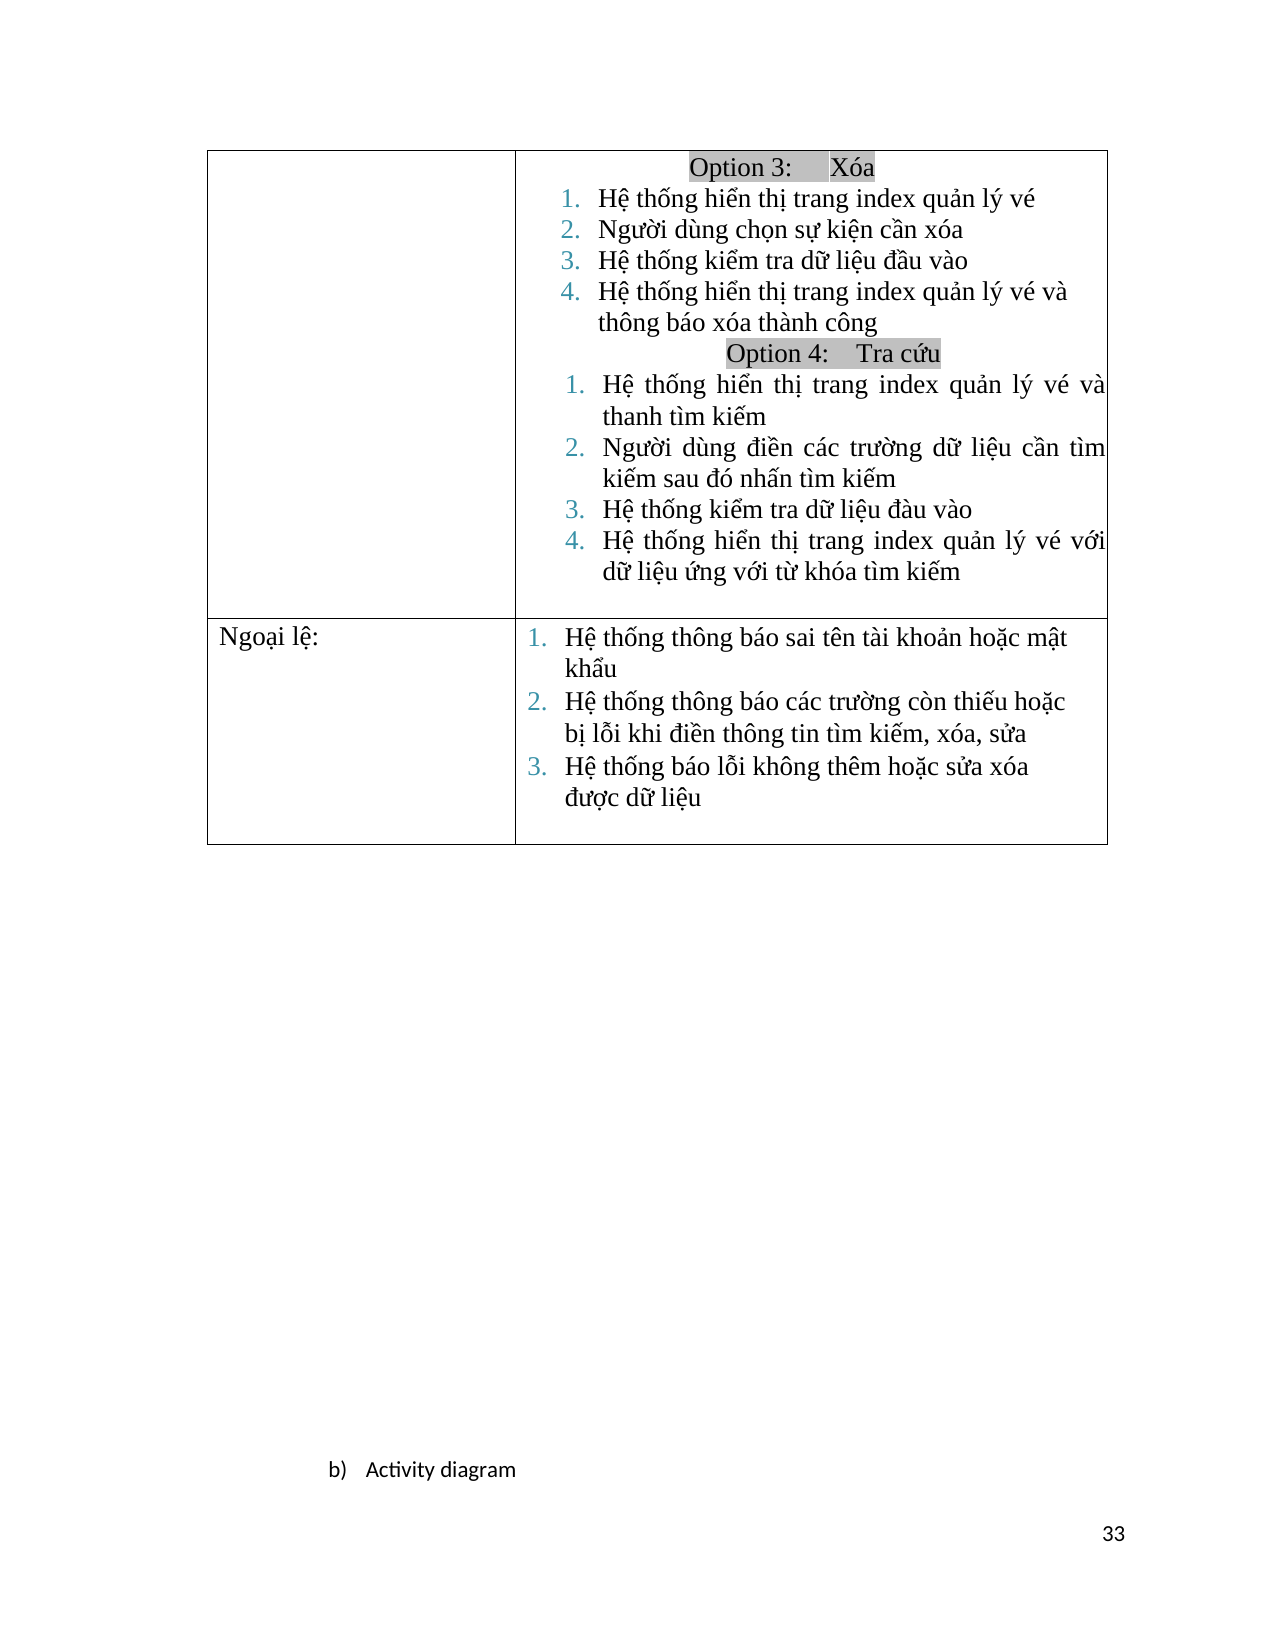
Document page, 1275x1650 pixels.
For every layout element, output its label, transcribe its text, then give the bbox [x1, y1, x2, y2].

table_cell Hệ thống thông báo sai tên tài khoản hoặc mật khẩu Hệ thống thông báo các trường còn thiếu hoặc bị lỗi khi điền thông tin tìm kiếm, xóa, sửa Hệ thống báo lỗi không thêm hoặc sửa xóa được dữ liệu [516, 619, 1107, 844]
table_cell Ngoại lệ: [208, 619, 515, 844]
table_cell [516, 151, 1107, 618]
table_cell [208, 151, 515, 618]
list Activity diagram [328, 1455, 1125, 1483]
